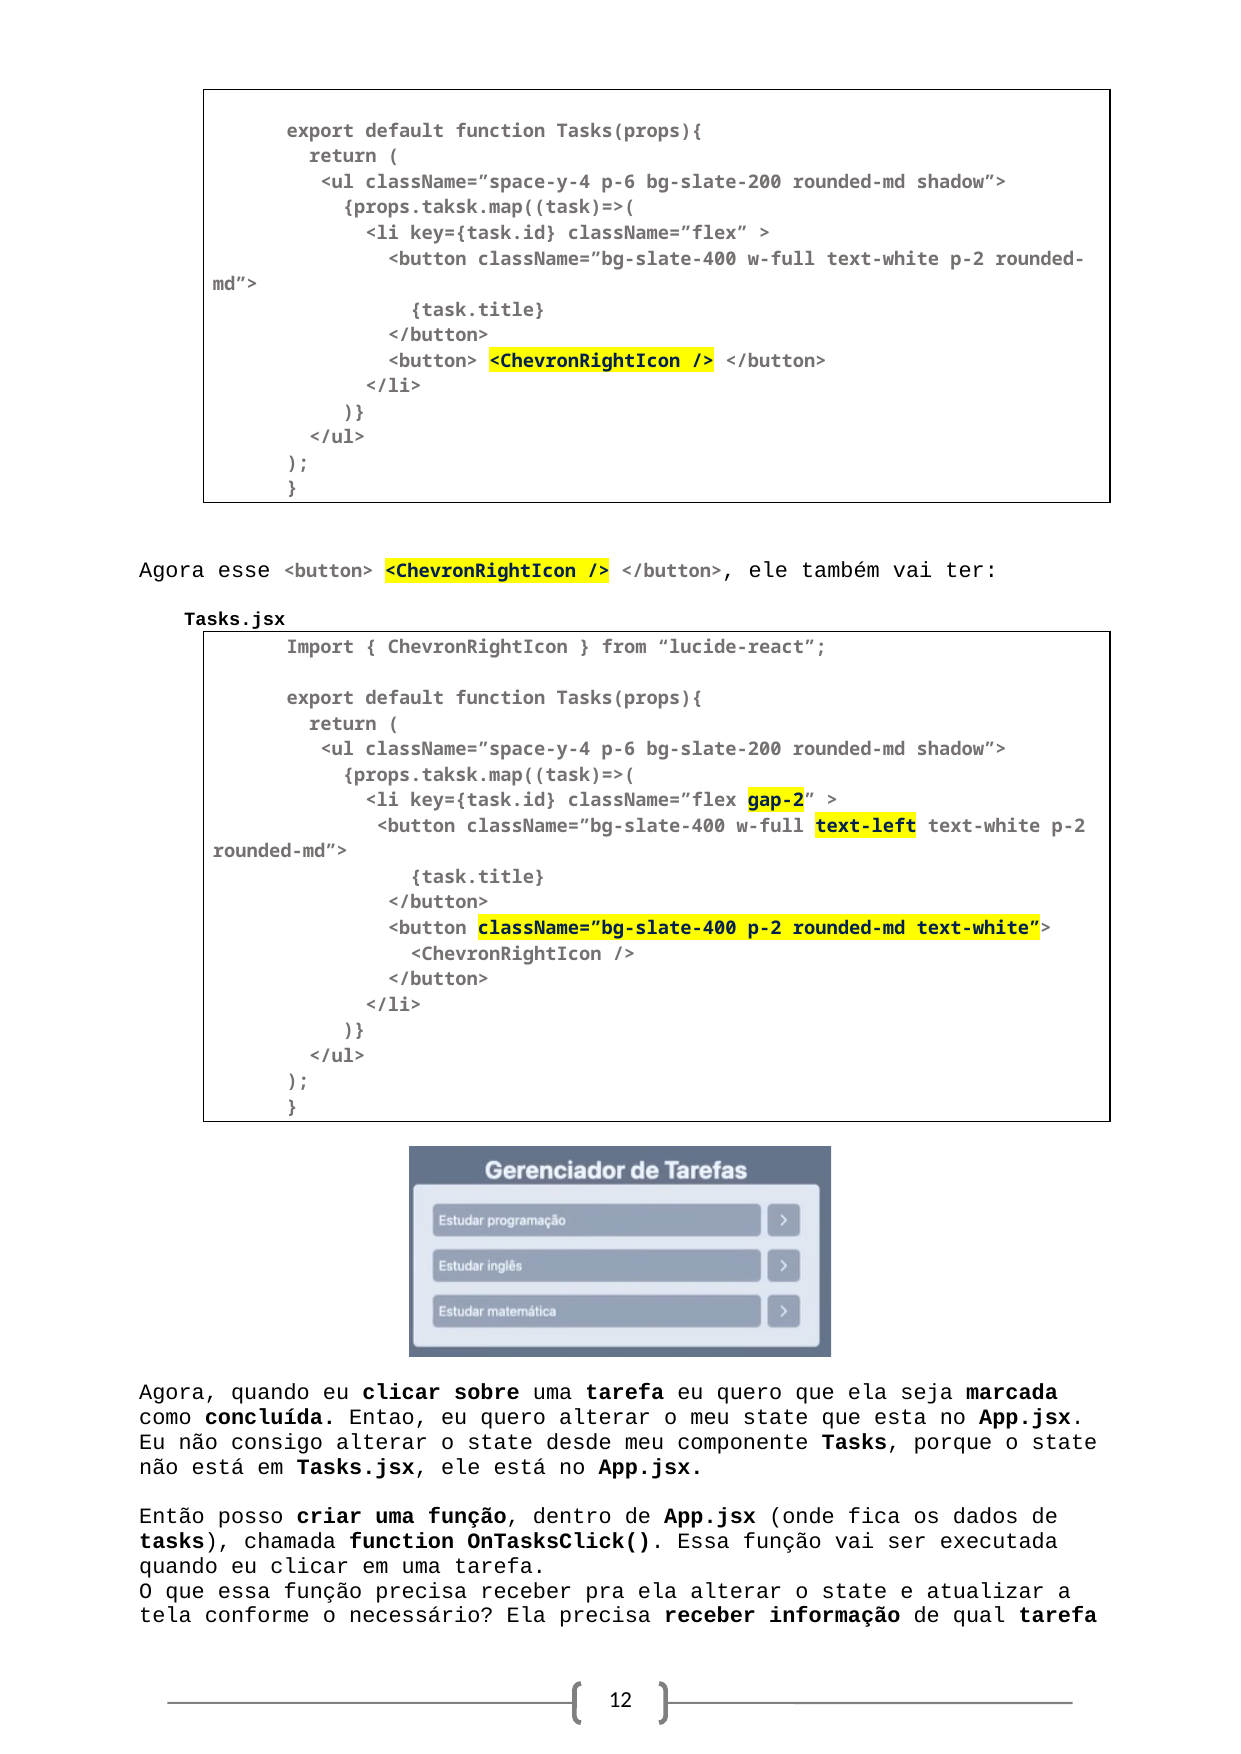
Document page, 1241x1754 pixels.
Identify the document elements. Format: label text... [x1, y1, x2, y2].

text )} [204, 1013, 1109, 1039]
text <button className=”bg-slate-400 w-full text-white p-2 rounded-md”> [204, 242, 1109, 293]
text ); [204, 1064, 1109, 1090]
text Agora, quando eu clicar sobre uma tarefa eu quero que ela seja marcada como concluída. Entao, eu quero alterar o meu state que esta no App.jsx. [139, 1382, 1101, 1431]
text <button> <ChevronRightIcon /> </button> [204, 344, 1109, 369]
text Eu não consigo alterar o state desde meu componente Tasks, porque o state não está em Tasks.jsx, ele está no App.jsx. [139, 1431, 1101, 1481]
text )} [204, 395, 1109, 420]
text </li> [204, 369, 1109, 395]
text return ( [204, 707, 1109, 733]
text {props.taksk.map((task)=>( [204, 758, 1109, 784]
text </ul> [204, 420, 1109, 446]
text <li key={task.id} className=”flex gap-2” > [204, 784, 1109, 809]
text <ul className=”space-y-4 p-6 bg-slate-200 rounded-md shadow”> [204, 165, 1109, 191]
text <li key={task.id} className=”flex” > [204, 216, 1109, 242]
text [139, 1580, 1101, 1629]
text Agora esse <button> <ChevronRightIcon /> </button>, ele também vai ter: [139, 558, 1101, 584]
text ); [204, 446, 1109, 471]
text return ( [204, 140, 1109, 165]
text <button className=”bg-slate-400 w-full text-left text-white p-2 rounded-md”> [204, 809, 1109, 860]
text <ChevronRightIcon /> [204, 937, 1109, 962]
text </button> [204, 962, 1109, 988]
text } [204, 471, 1109, 502]
text </button> [204, 318, 1109, 344]
text <button className=”bg-slate-400 p-2 rounded-md text-white”> [204, 911, 1109, 937]
text </li> [204, 988, 1109, 1013]
text Import { ChevronRightIcon } from “lucide-react”; [204, 632, 1109, 659]
text {task.title} [204, 860, 1109, 886]
text </ul> [204, 1039, 1109, 1064]
text <ul className=”space-y-4 p-6 bg-slate-200 rounded-md shadow”> [204, 733, 1109, 758]
text Tasks.jsx [139, 609, 1101, 631]
text {props.taksk.map((task)=>( [204, 191, 1109, 216]
text {task.title} [204, 293, 1109, 318]
text Então posso criar uma função, dentro de App.jsx (onde fica os dados de tasks), chamada function OnTasksClick(). Essa função vai ser executada quando eu clicar em uma tarefa. [139, 1506, 1101, 1580]
text export default function Tasks(props){ [204, 114, 1109, 140]
picture [409, 1146, 832, 1357]
text </button> [204, 886, 1109, 911]
text export default function Tasks(props){ [204, 682, 1109, 707]
text } [204, 1090, 1109, 1121]
